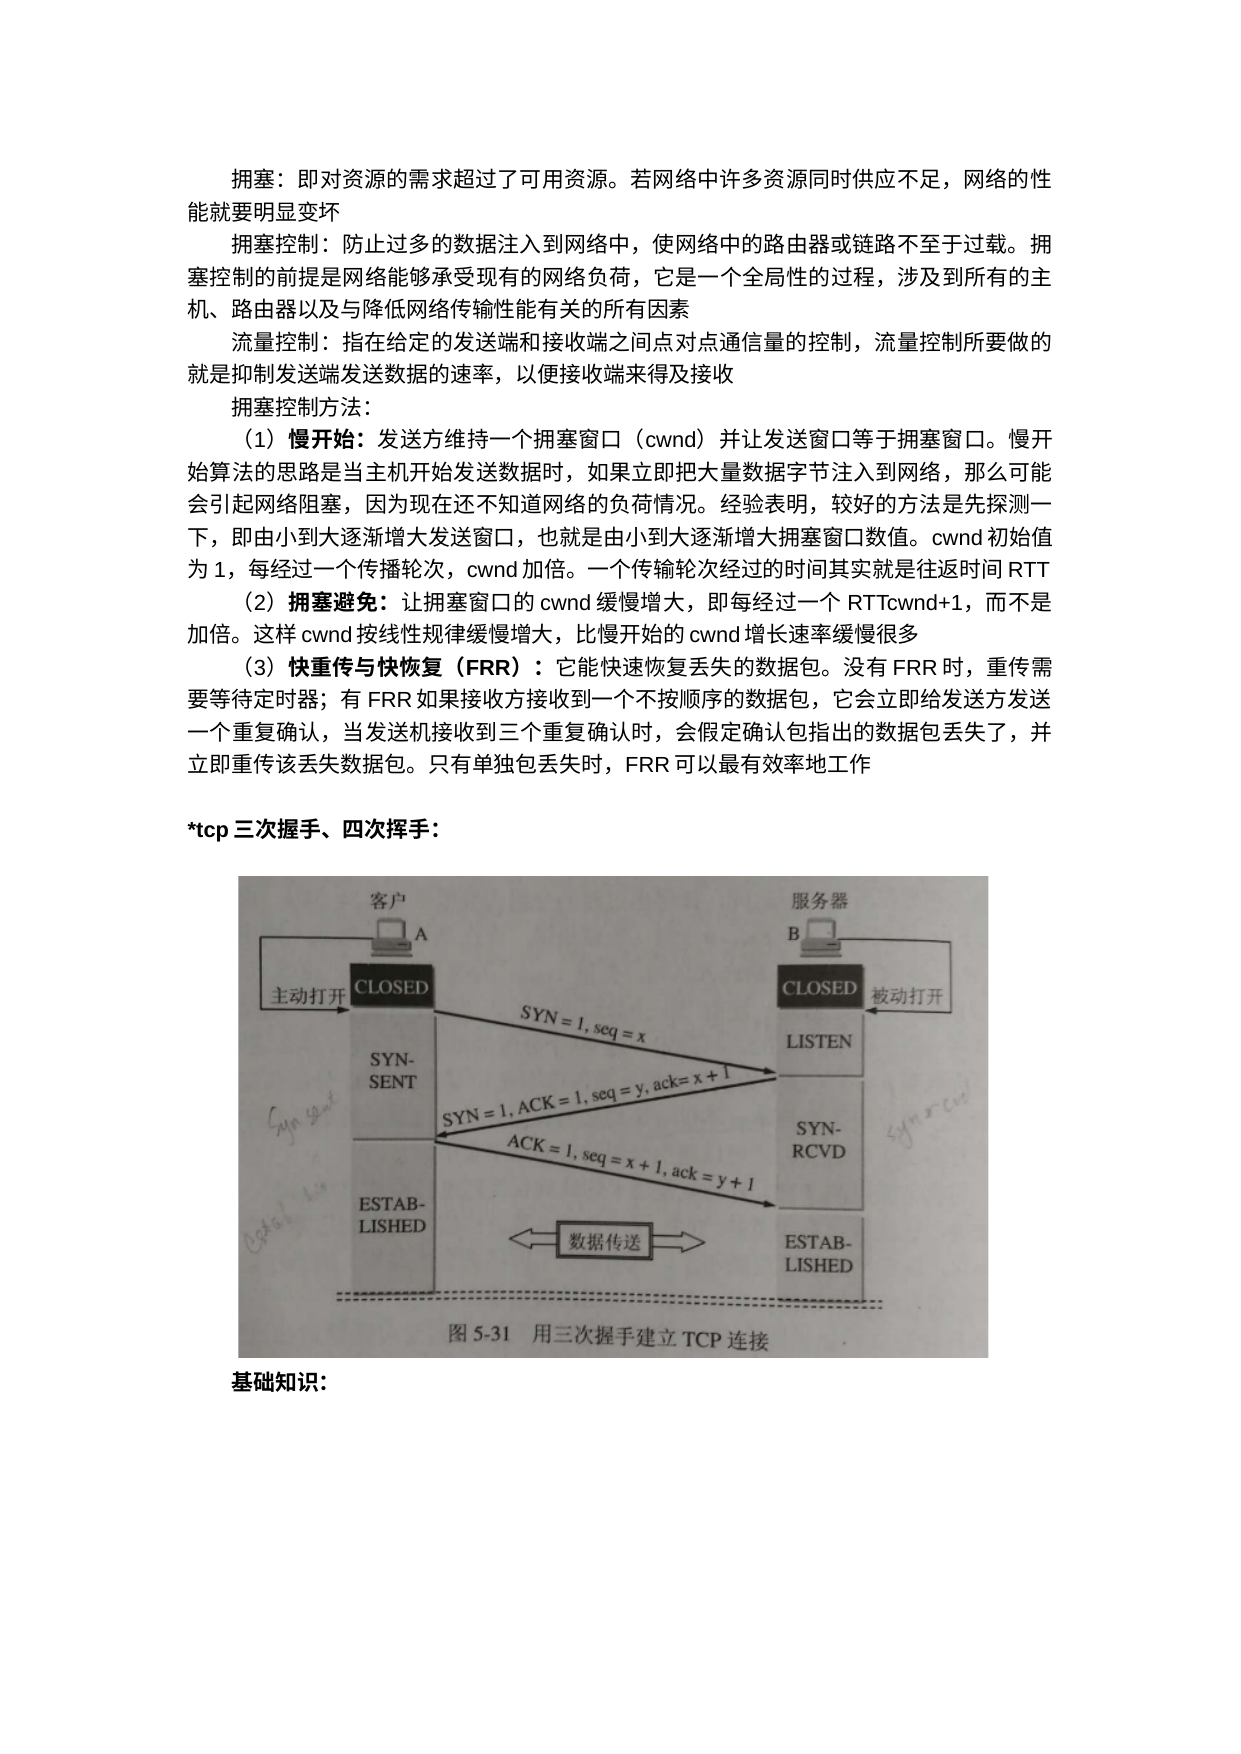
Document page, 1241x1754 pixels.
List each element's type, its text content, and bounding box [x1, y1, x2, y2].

text 拥塞控制方法： [187, 389, 1053, 422]
text （1）慢开始：发送方维持一个拥塞窗口（cwnd）并让发送窗口等于拥塞窗口。慢开始算法的思路是当主机开始发送数据时，如果立即把大量数据字节注入到网络，那么可能会引起网络阻塞，因为现在还不知道网络的负荷情况。经验表明，较好的方法是先探测一下，即由小到大逐渐增大发送窗口，也就是由小到大逐渐增大拥塞窗口数值。cwnd初始值为1，每经过一个传播轮次，cwnd加倍。一个传输轮次经过的时间其实就是往返时间RTT [187, 422, 1053, 584]
picture [238, 876, 989, 1358]
text 拥塞：即对资源的需求超过了可用资源。若网络中许多资源同时供应不足，网络的性能就要明显变坏 [187, 162, 1053, 227]
text 拥塞控制：防止过多的数据注入到网络中，使网络中的路由器或链路不至于过载。拥塞控制的前提是网络能够承受现有的网络负荷，它是一个全局性的过程，涉及到所有的主机、路由器以及与降低网络传输性能有关的所有因素 [187, 227, 1053, 324]
text （3）快重传与快恢复（FRR）：它能快速恢复丢失的数据包。没有FRR时，重传需要等待定时器；有FRR如果接收方接收到一个不按顺序的数据包，它会立即给发送方发送一个重复确认，当发送机接收到三个重复确认时，会假定确认包指出的数据包丢失了，并立即重传该丢失数据包。只有单独包丢失时，FRR可以最有效率地工作 [187, 649, 1053, 779]
text 流量控制：指在给定的发送端和接收端之间点对点通信量的控制，流量控制所要做的就是抑制发送端发送数据的速率，以便接收端来得及接收 [187, 324, 1053, 389]
text *tcp三次握手、四次挥手： [187, 812, 1053, 844]
text （2）拥塞避免：让拥塞窗口的cwnd缓慢增大，即每经过一个RTTcwnd+1，而不是加倍。这样cwnd按线性规律缓慢增大，比慢开始的cwnd增长速率缓慢很多 [187, 584, 1053, 649]
